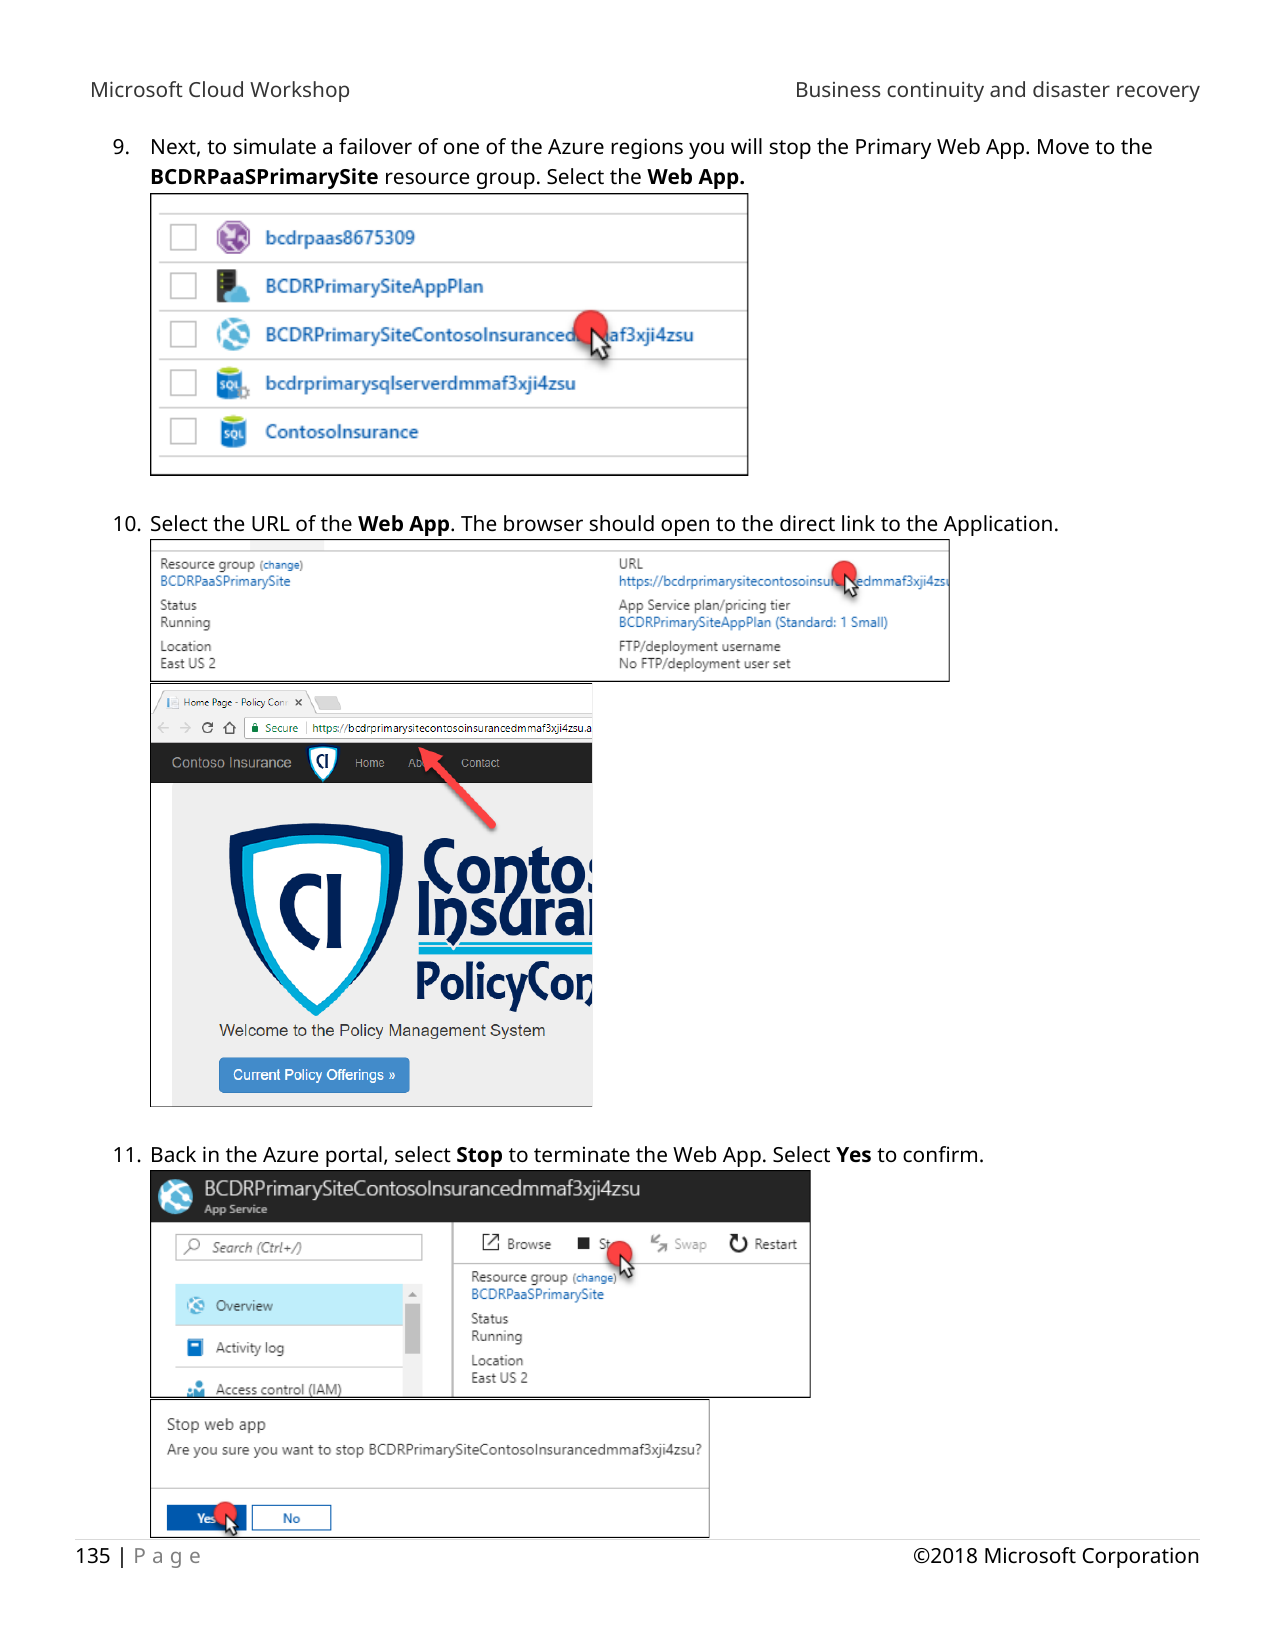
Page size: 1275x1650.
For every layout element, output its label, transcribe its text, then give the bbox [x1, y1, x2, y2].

list Next, to simulate a failover of one of the Azure regions you will stop the Primary Web App. Move to the BCDRPaaSPrimarySite resource group. Select the Web App. [112, 132, 1200, 191]
list Back in the Azure portal, select Stop to terminate the Web App. Select Yes to confirm. [112, 1140, 1200, 1168]
picture [150, 683, 593, 1107]
picture [150, 1399, 710, 1538]
picture [150, 1170, 811, 1398]
list Select the URL of the Web App. The browser should open to the direct link to the Application. [112, 509, 1200, 537]
picture [150, 193, 749, 476]
picture [150, 539, 950, 682]
